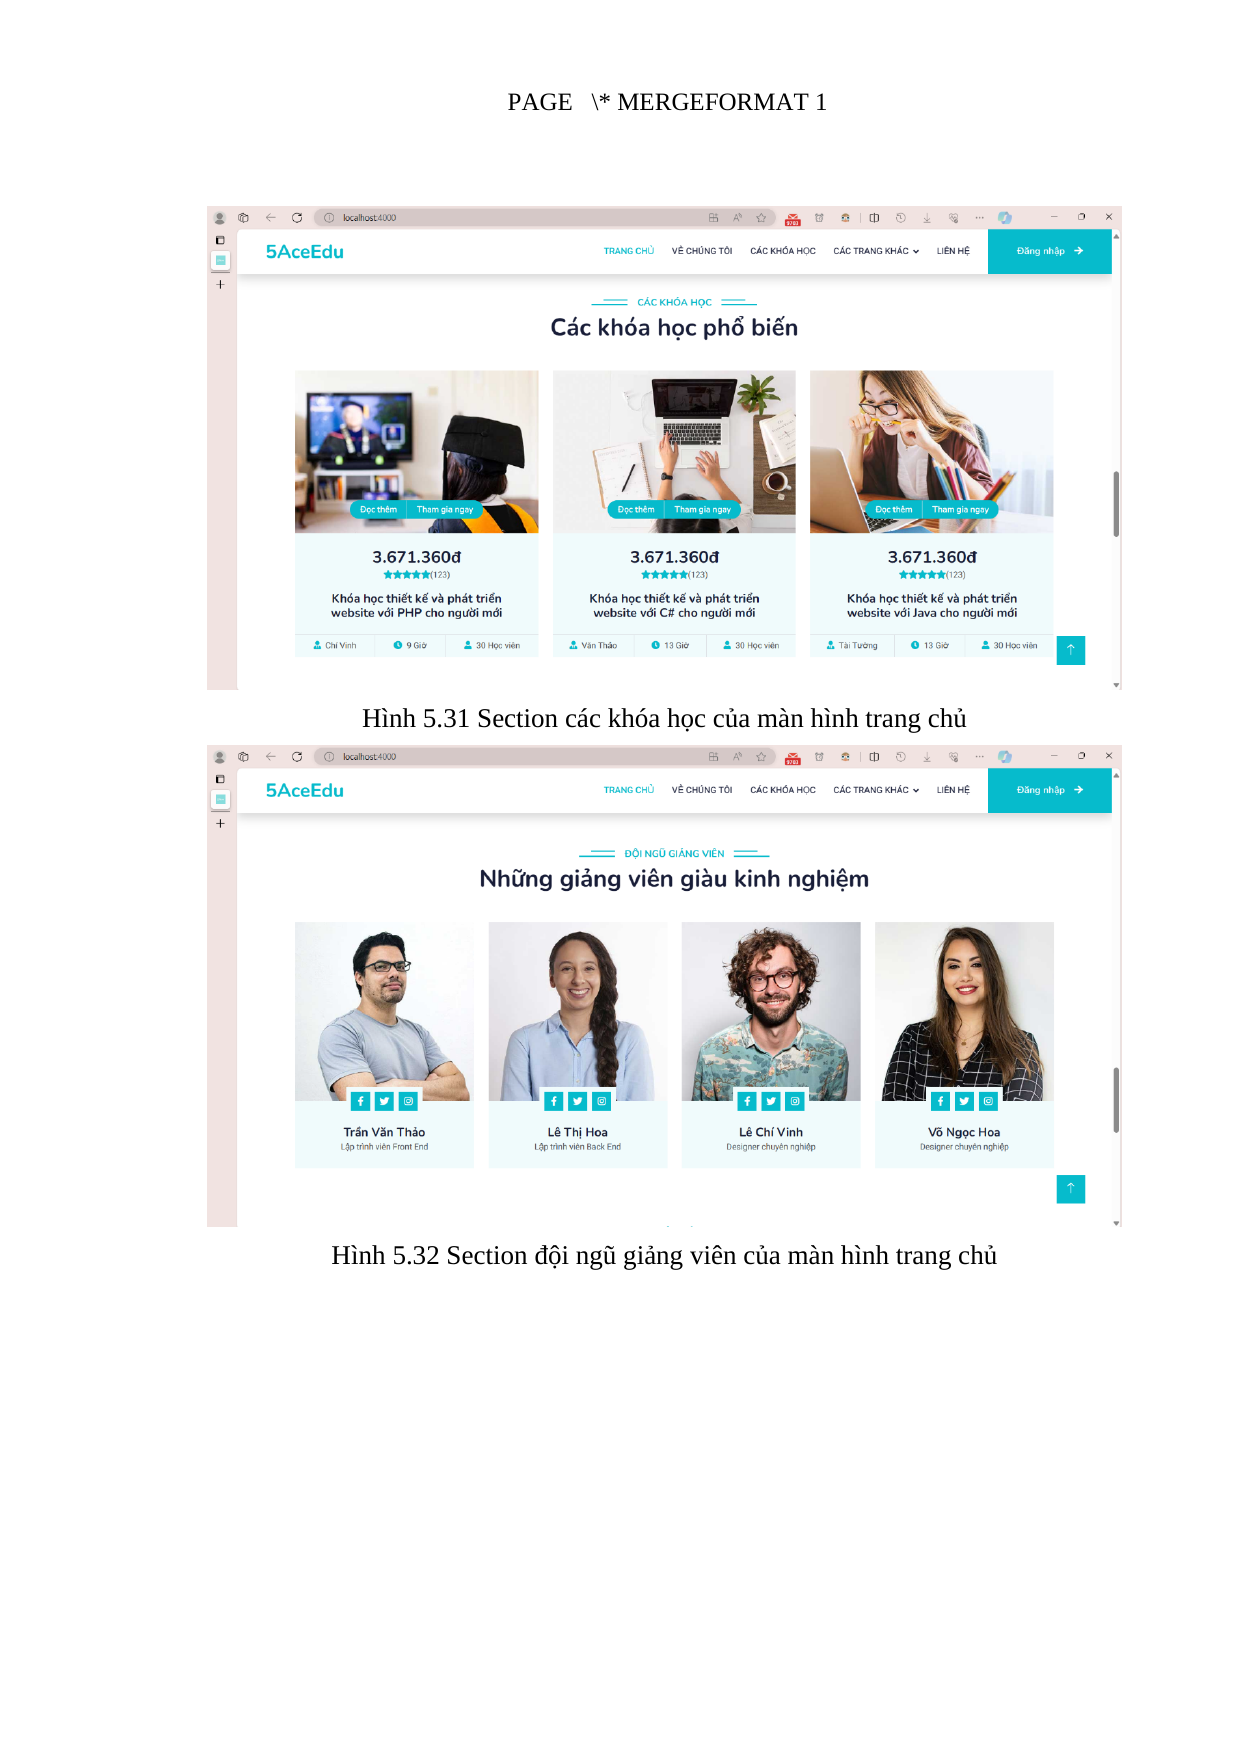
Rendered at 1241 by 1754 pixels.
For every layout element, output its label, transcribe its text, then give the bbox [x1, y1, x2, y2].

picture [207, 206, 1122, 690]
picture [207, 745, 1122, 1227]
